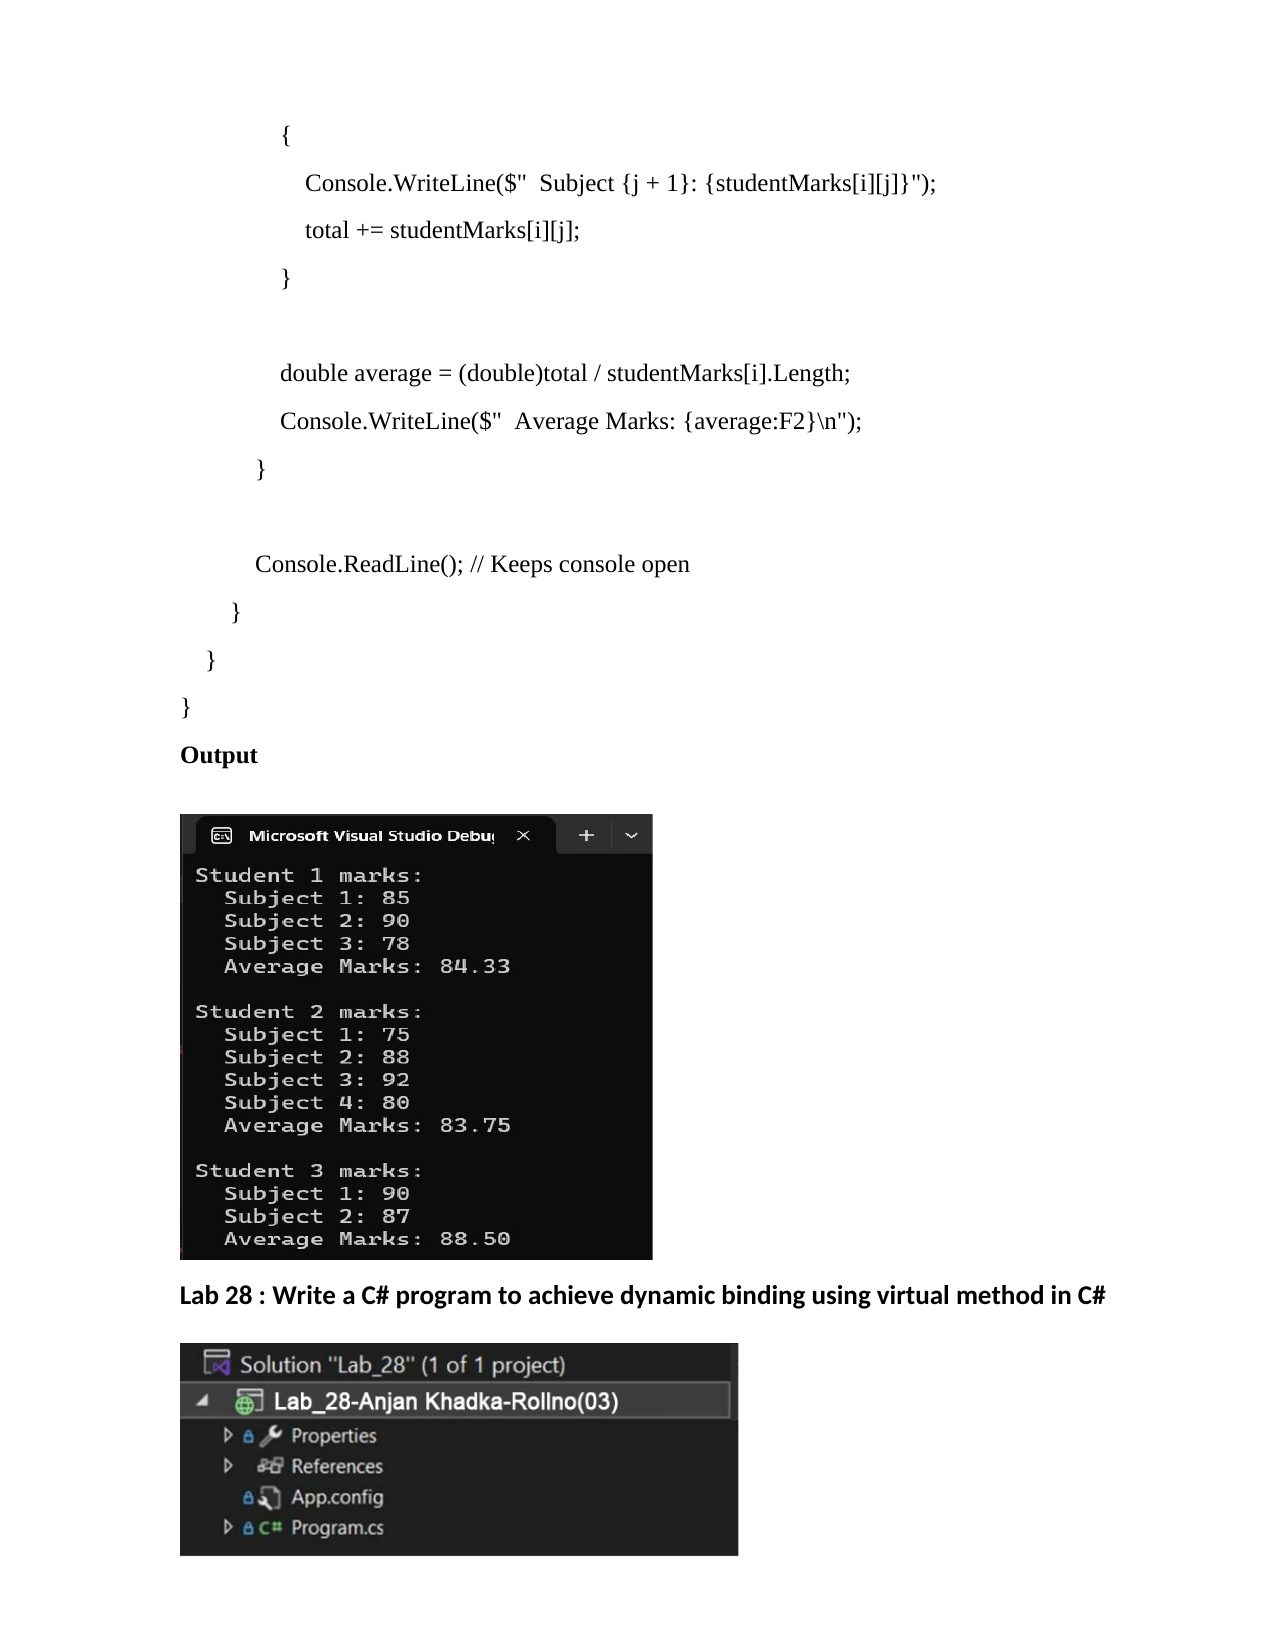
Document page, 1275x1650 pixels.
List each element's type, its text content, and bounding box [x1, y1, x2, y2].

text total += studentMarks[i][j]; [180, 215, 1125, 244]
text { [180, 120, 1125, 149]
subtitle Output [180, 740, 1125, 769]
text } [180, 454, 1125, 483]
picture [180, 814, 653, 1260]
text Console.WriteLine($" Average Marks: {average:F2}\n"); [180, 406, 1125, 435]
text double average = (double)total / studentMarks[i].Length; [180, 358, 1125, 387]
text Console.WriteLine($" Subject {j + 1}: {studentMarks[i][j]}"); [180, 168, 1125, 196]
text } [180, 645, 1125, 673]
text Console.ReadLine(); // Keeps console open [180, 549, 1125, 578]
text } [180, 597, 1125, 626]
text } [180, 263, 1125, 292]
text } [180, 692, 1125, 721]
text Lab 28 : Write a C# program to achieve dynamic binding using virtual method in C# [179, 1278, 1125, 1311]
picture [180, 1343, 739, 1557]
